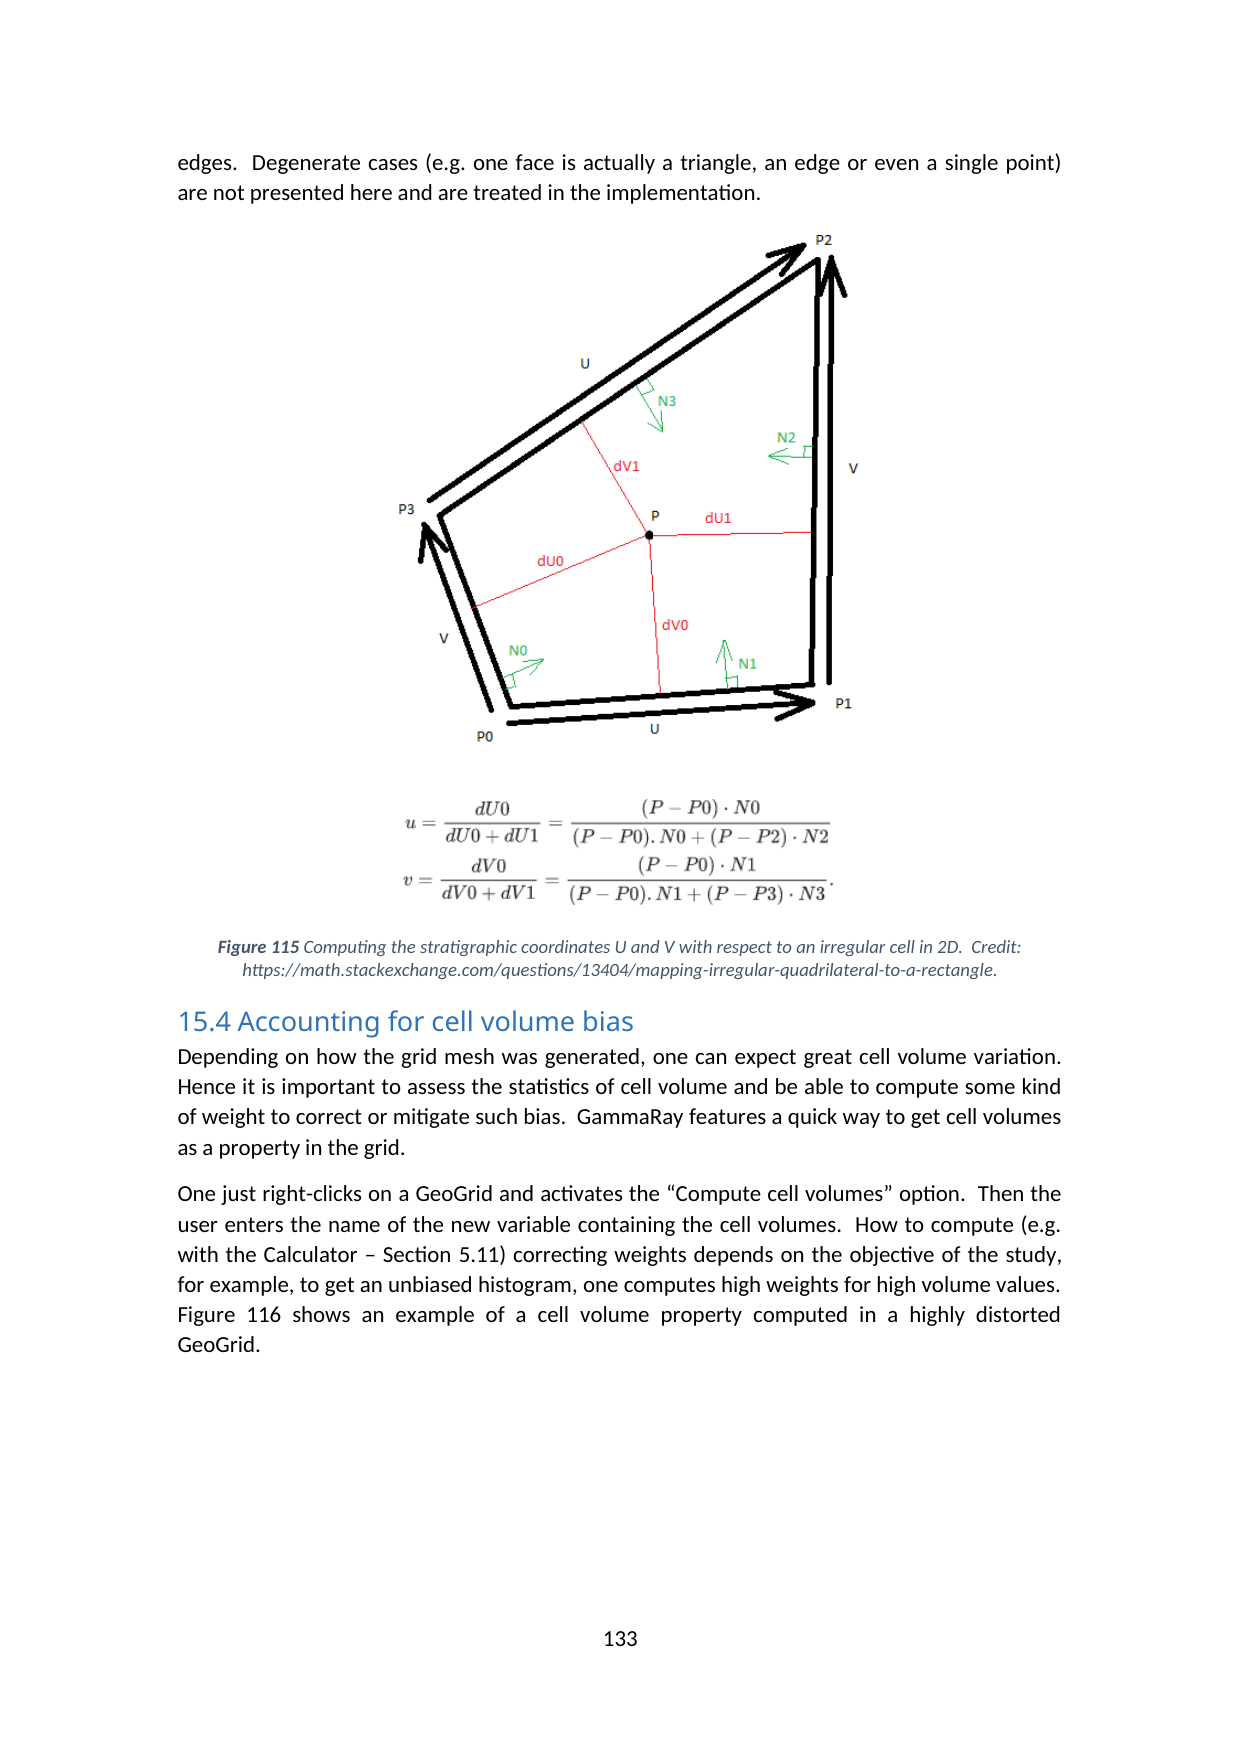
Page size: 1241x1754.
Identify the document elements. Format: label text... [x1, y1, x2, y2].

subtitle Accounting for cell volume bias [177, 1002, 1063, 1039]
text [177, 148, 1063, 206]
text Depending on how the grid mesh was generated, one can expect great cell volume variation. Hence it is important to assess the statistics of cell volume and be able to compute some kind of weight to correct or mitigate such bias. GammaRay features a quick way to get cell volumes as a property in the grid. [177, 1042, 1063, 1161]
picture [381, 786, 859, 917]
text Figure 115 Computing the stratigraphic coordinates U and V with respect to an irregular cell in 2D. Credit: https://math.stackexchange.com/questions/13404/mapping-irregular-quadrilateral-to-a-rectangle. [177, 936, 1063, 981]
text One just right-clicks on a GeoGrid and activates the “Compute cell volumes” option. Then the user enters the name of the new variable containing the cell volumes. How to compute (e.g. with the Calculator – Section 5.11) correcting weights depends on the objective of the study, for example, to get an unbiased histogram, one computes high weights for high volume values. Figure 114 shows an example of a cell volume property computed in a highly distorted GeoGrid. [177, 1179, 1063, 1359]
picture [365, 224, 875, 768]
